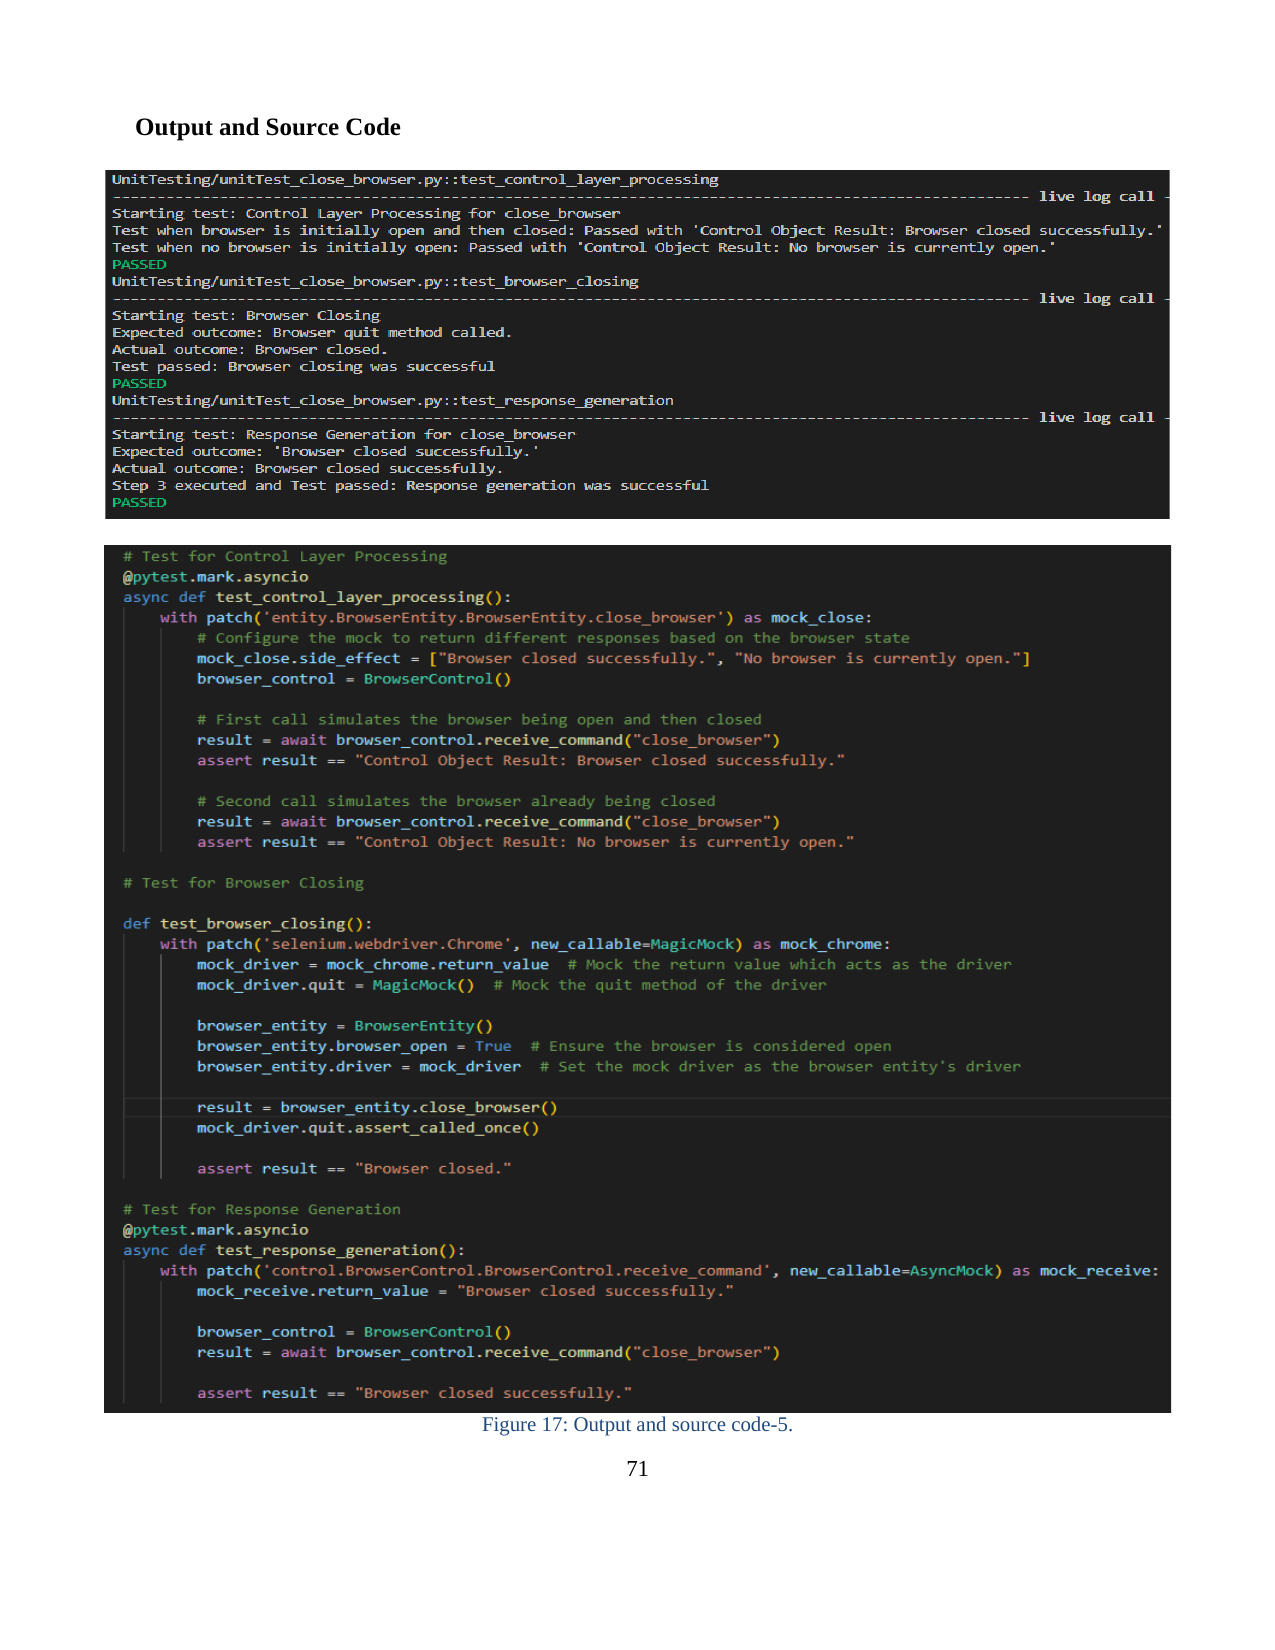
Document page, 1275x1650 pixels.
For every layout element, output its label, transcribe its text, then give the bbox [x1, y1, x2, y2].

picture [105, 170, 1170, 519]
picture [104, 545, 1172, 1413]
text Figure 17: Output and source code-5. [75, 1412, 1200, 1436]
subtitle Output and Source Code [135, 112, 1140, 141]
